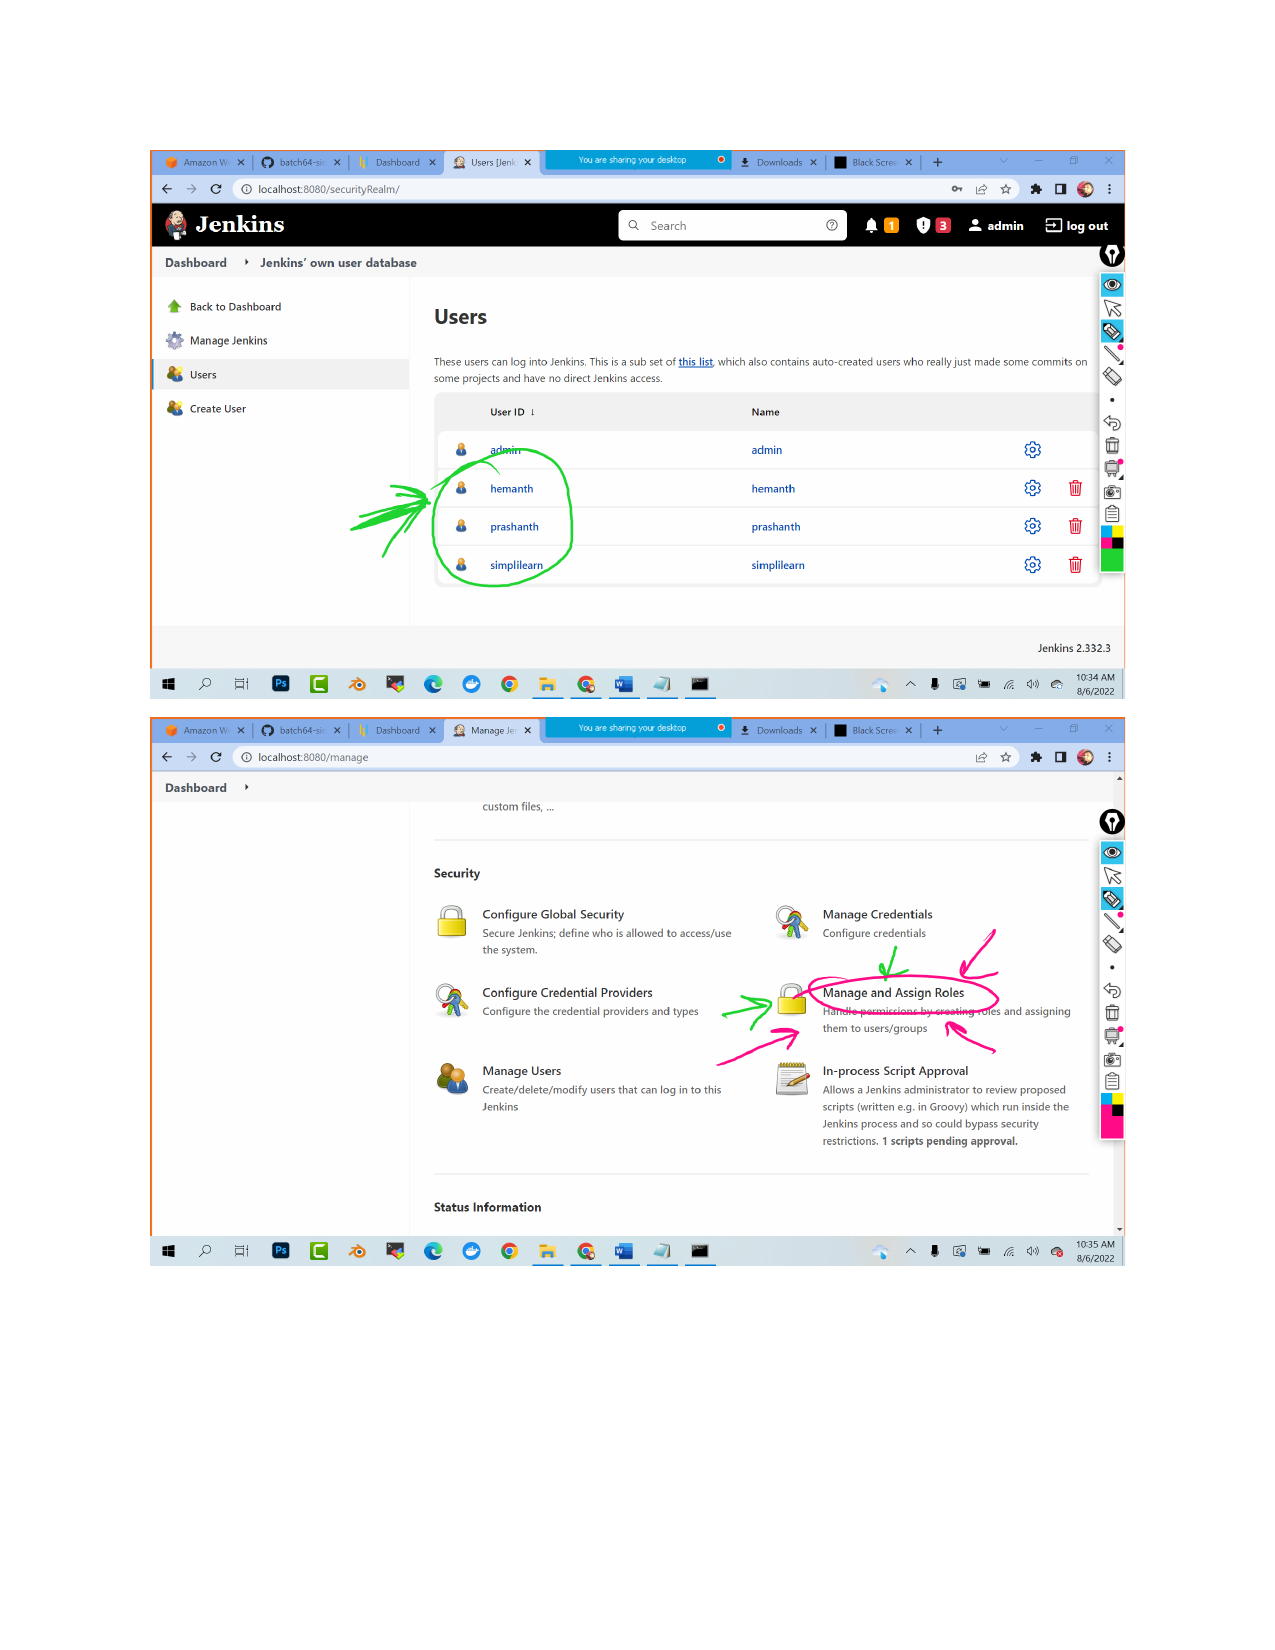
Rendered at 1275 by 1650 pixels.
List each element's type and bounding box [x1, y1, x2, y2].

picture [150, 150, 1125, 699]
picture [150, 717, 1125, 1266]
